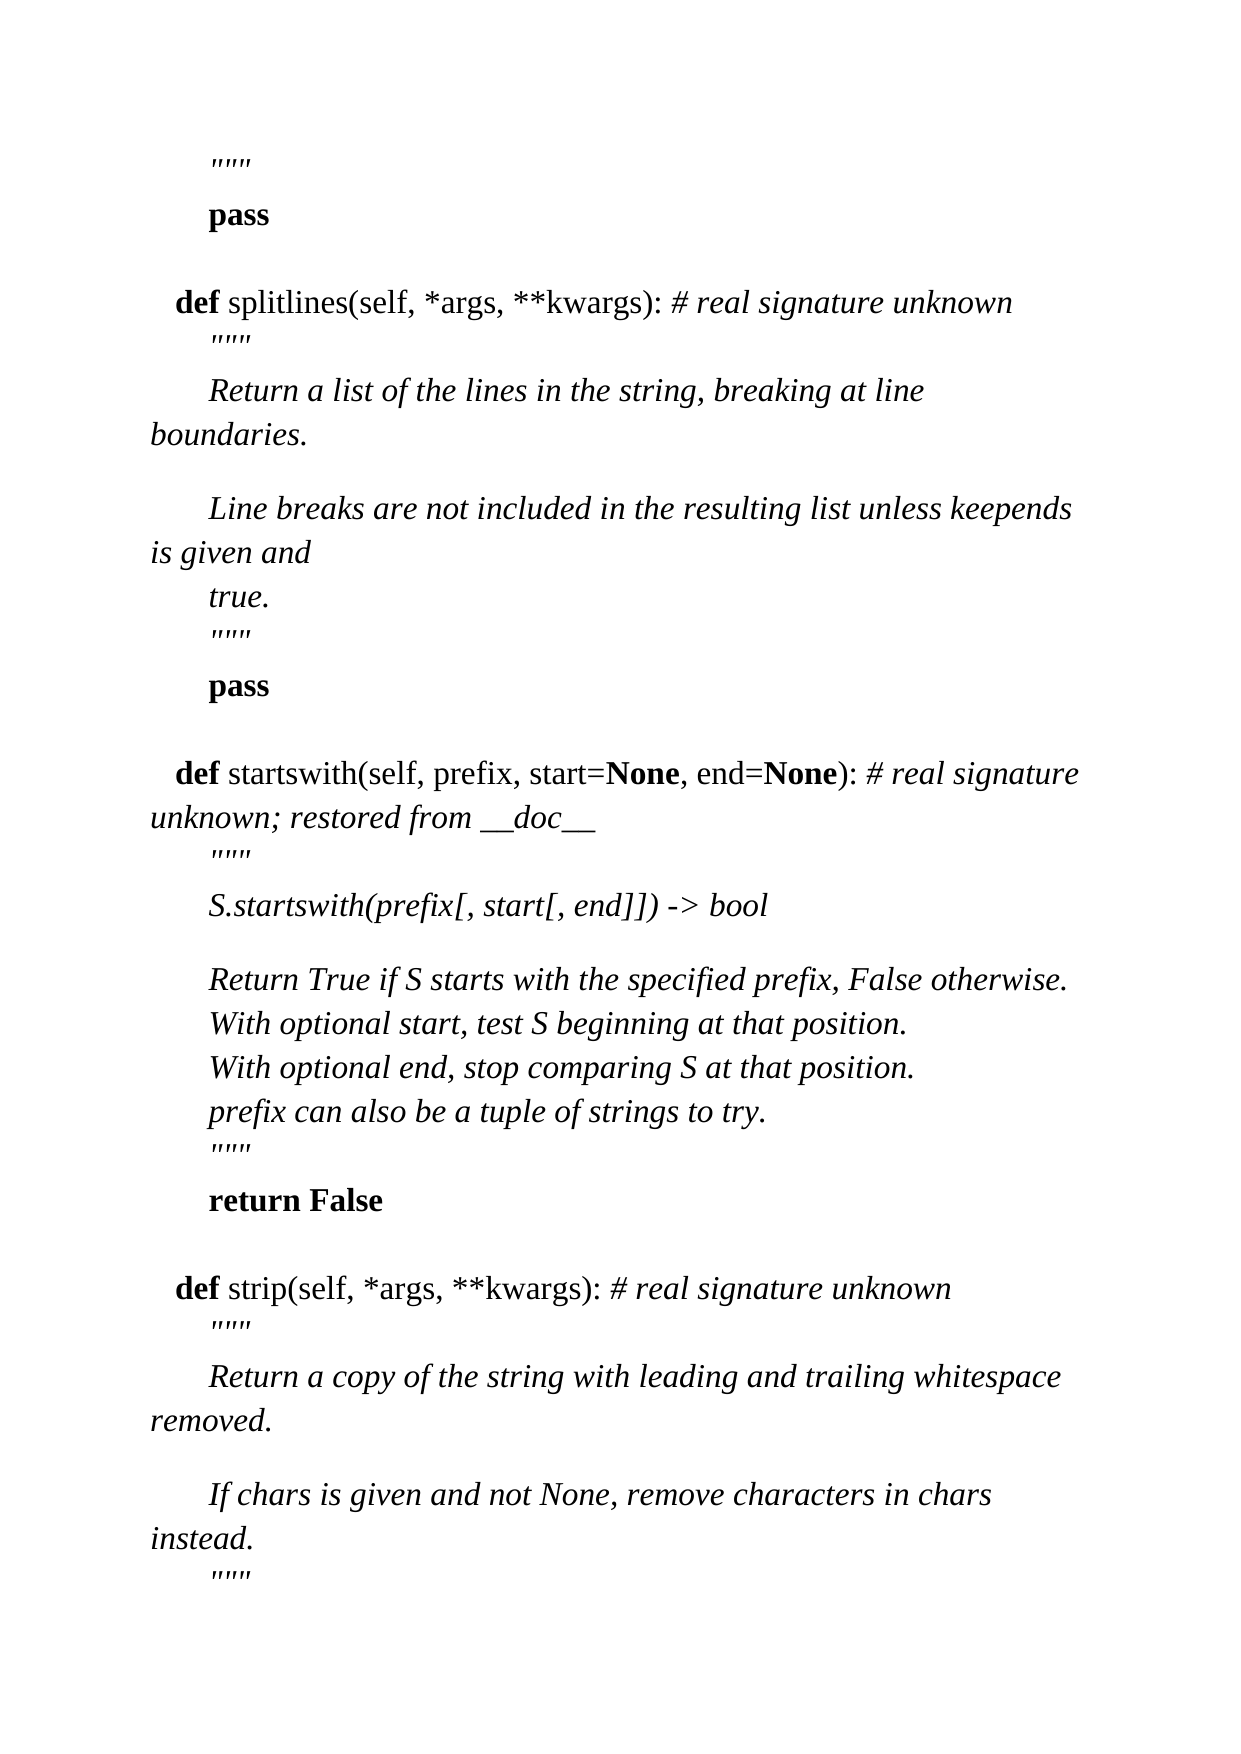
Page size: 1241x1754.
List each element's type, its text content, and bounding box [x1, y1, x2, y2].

text def splitlines(self, *args, **kwargs): # real signature unknown [150, 282, 1090, 321]
text """ [150, 1312, 1090, 1350]
text """ [150, 326, 1090, 364]
text S.startswith(prefix[, start[, end]]) -> bool [150, 885, 1090, 923]
text """ [150, 1562, 1090, 1601]
text """ [150, 1136, 1090, 1174]
text prefix can also be a tuple of strings to try. [150, 1092, 1090, 1130]
text If chars is given and not None, remove characters in chars instead. [150, 1474, 1090, 1557]
text Return a list of the lines in the string, breaking at line boundaries. [150, 370, 1090, 453]
text With optional end, stop comparing S at that position. [150, 1048, 1090, 1086]
text return False [150, 1180, 1090, 1218]
text pass [150, 665, 1090, 703]
text Return True if S starts with the specified prefix, False otherwise. [150, 959, 1090, 998]
text """ [150, 621, 1090, 659]
text """ [150, 841, 1090, 879]
text def startswith(self, prefix, start=None, end=None): # real signature unknown; restored from __doc__ [150, 753, 1090, 835]
text Line breaks are not included in the resulting list unless keepends is given and [150, 489, 1090, 571]
text Return a copy of the string with leading and trailing whitespace removed. [150, 1356, 1090, 1438]
text """ [150, 150, 1090, 188]
text With optional start, test S beginning at that position. [150, 1003, 1090, 1042]
text true. [150, 577, 1090, 615]
text pass [150, 194, 1090, 232]
text def strip(self, *args, **kwargs): # real signature unknown [150, 1268, 1090, 1306]
